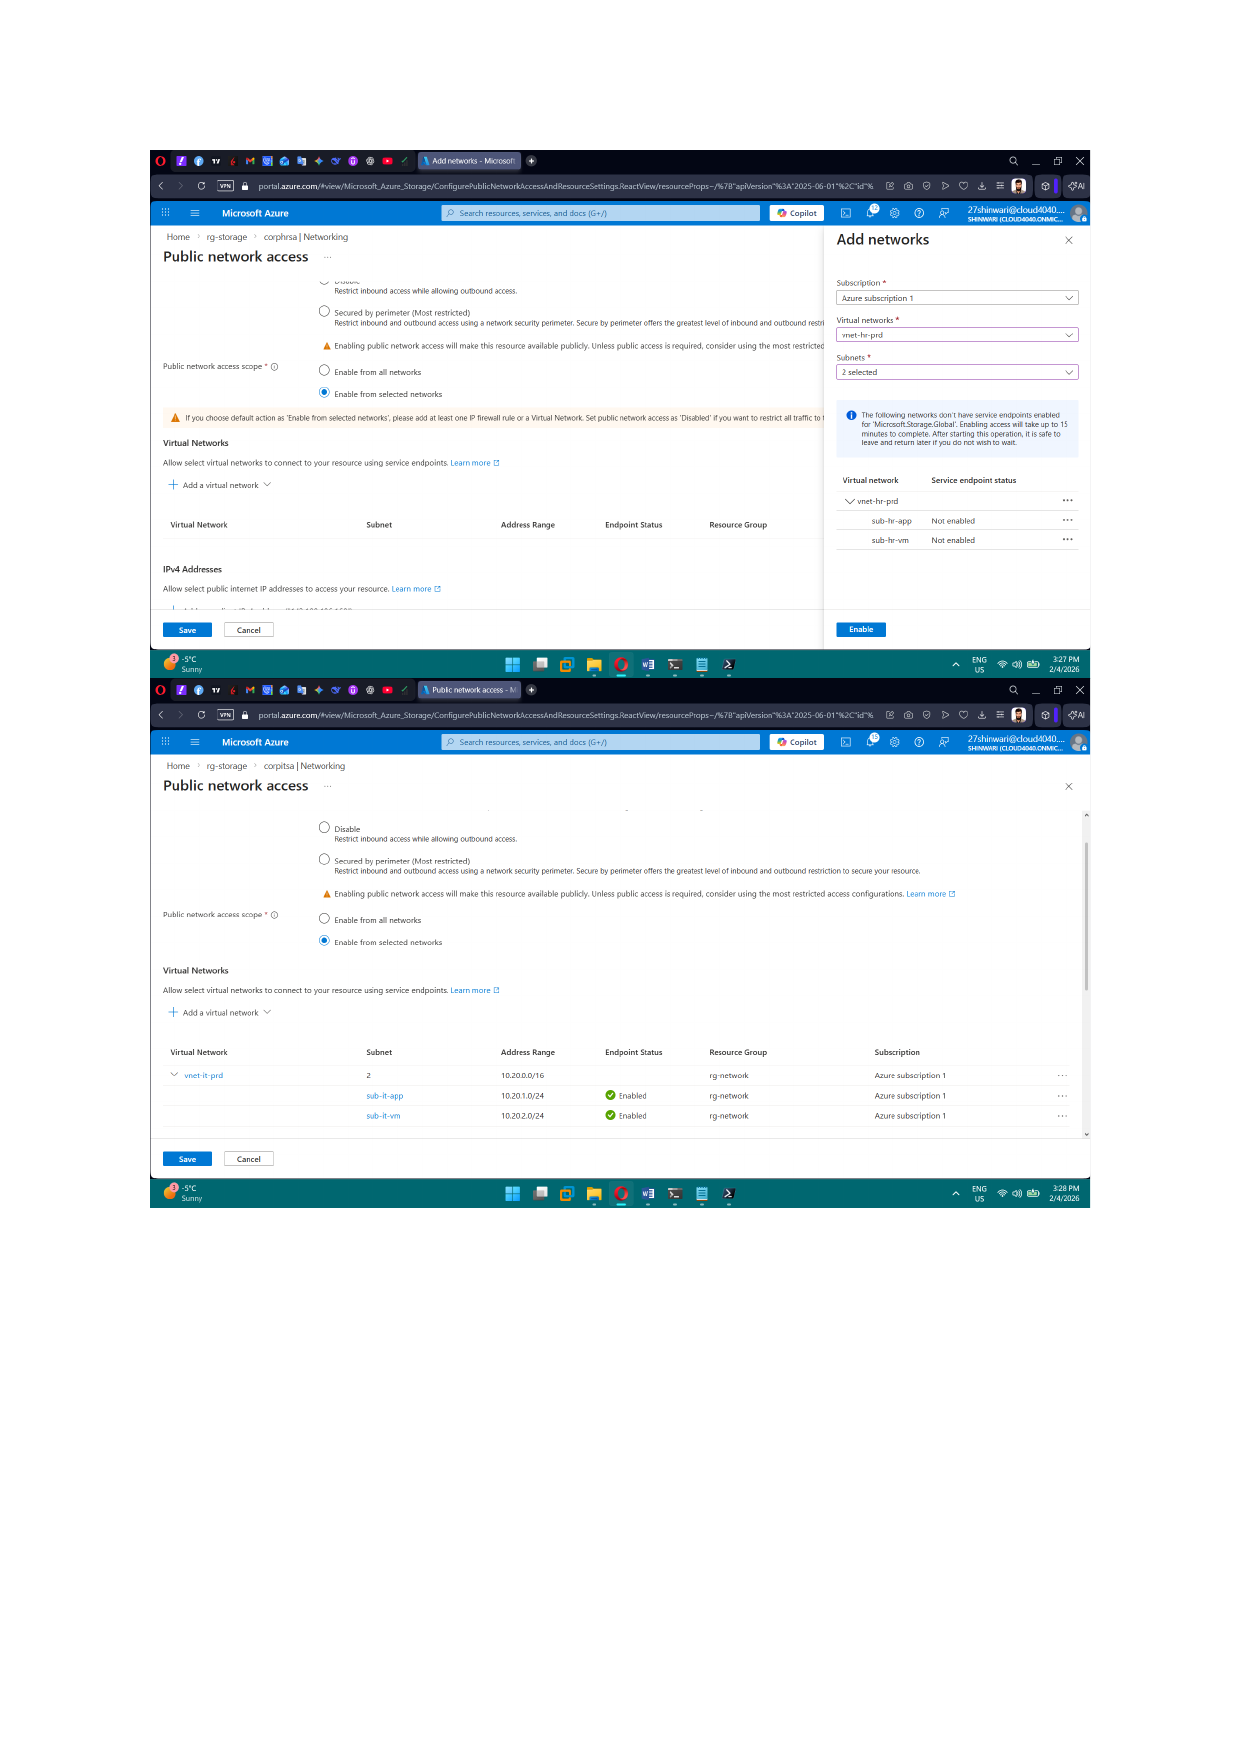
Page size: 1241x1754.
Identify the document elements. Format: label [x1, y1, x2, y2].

picture [150, 150, 1091, 1208]
